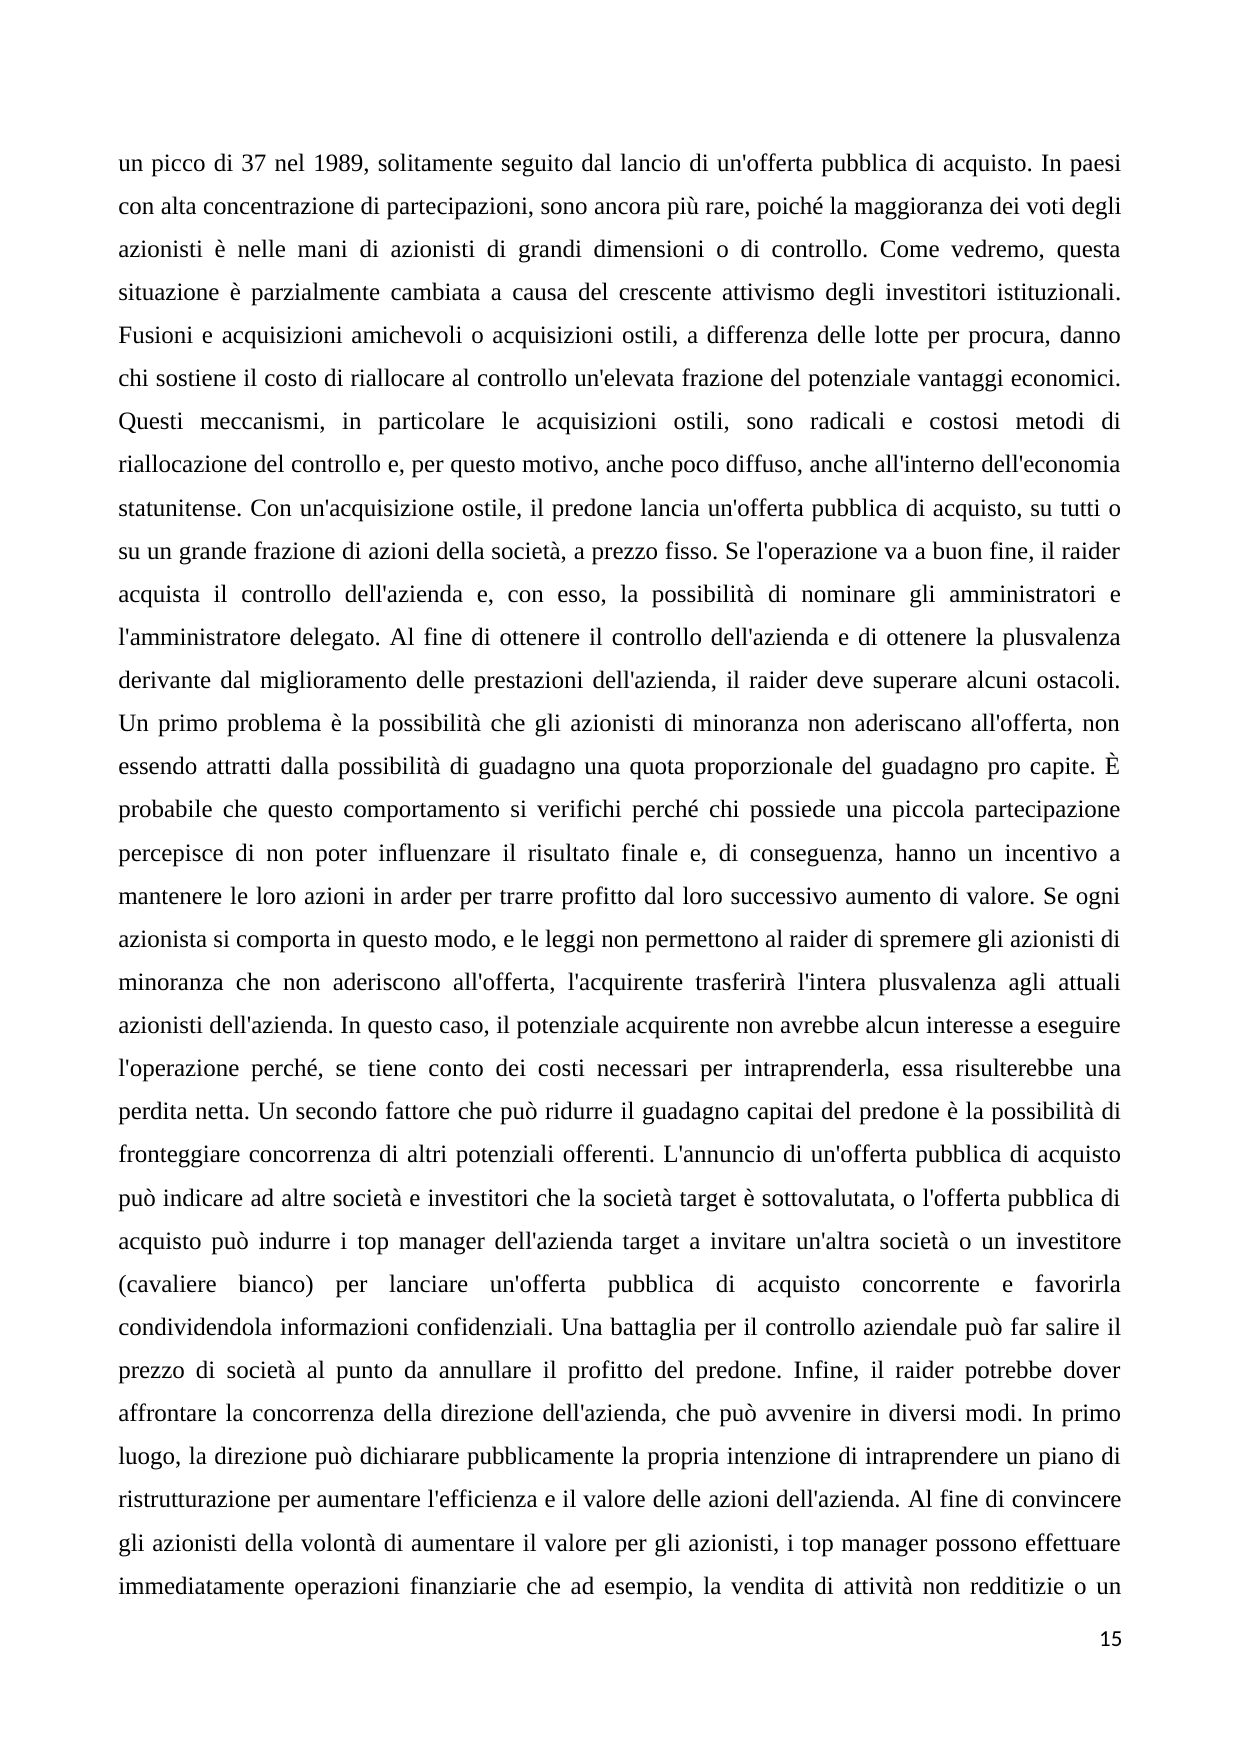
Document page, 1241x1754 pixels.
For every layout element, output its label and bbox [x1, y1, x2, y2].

text [118, 148, 1122, 1599]
